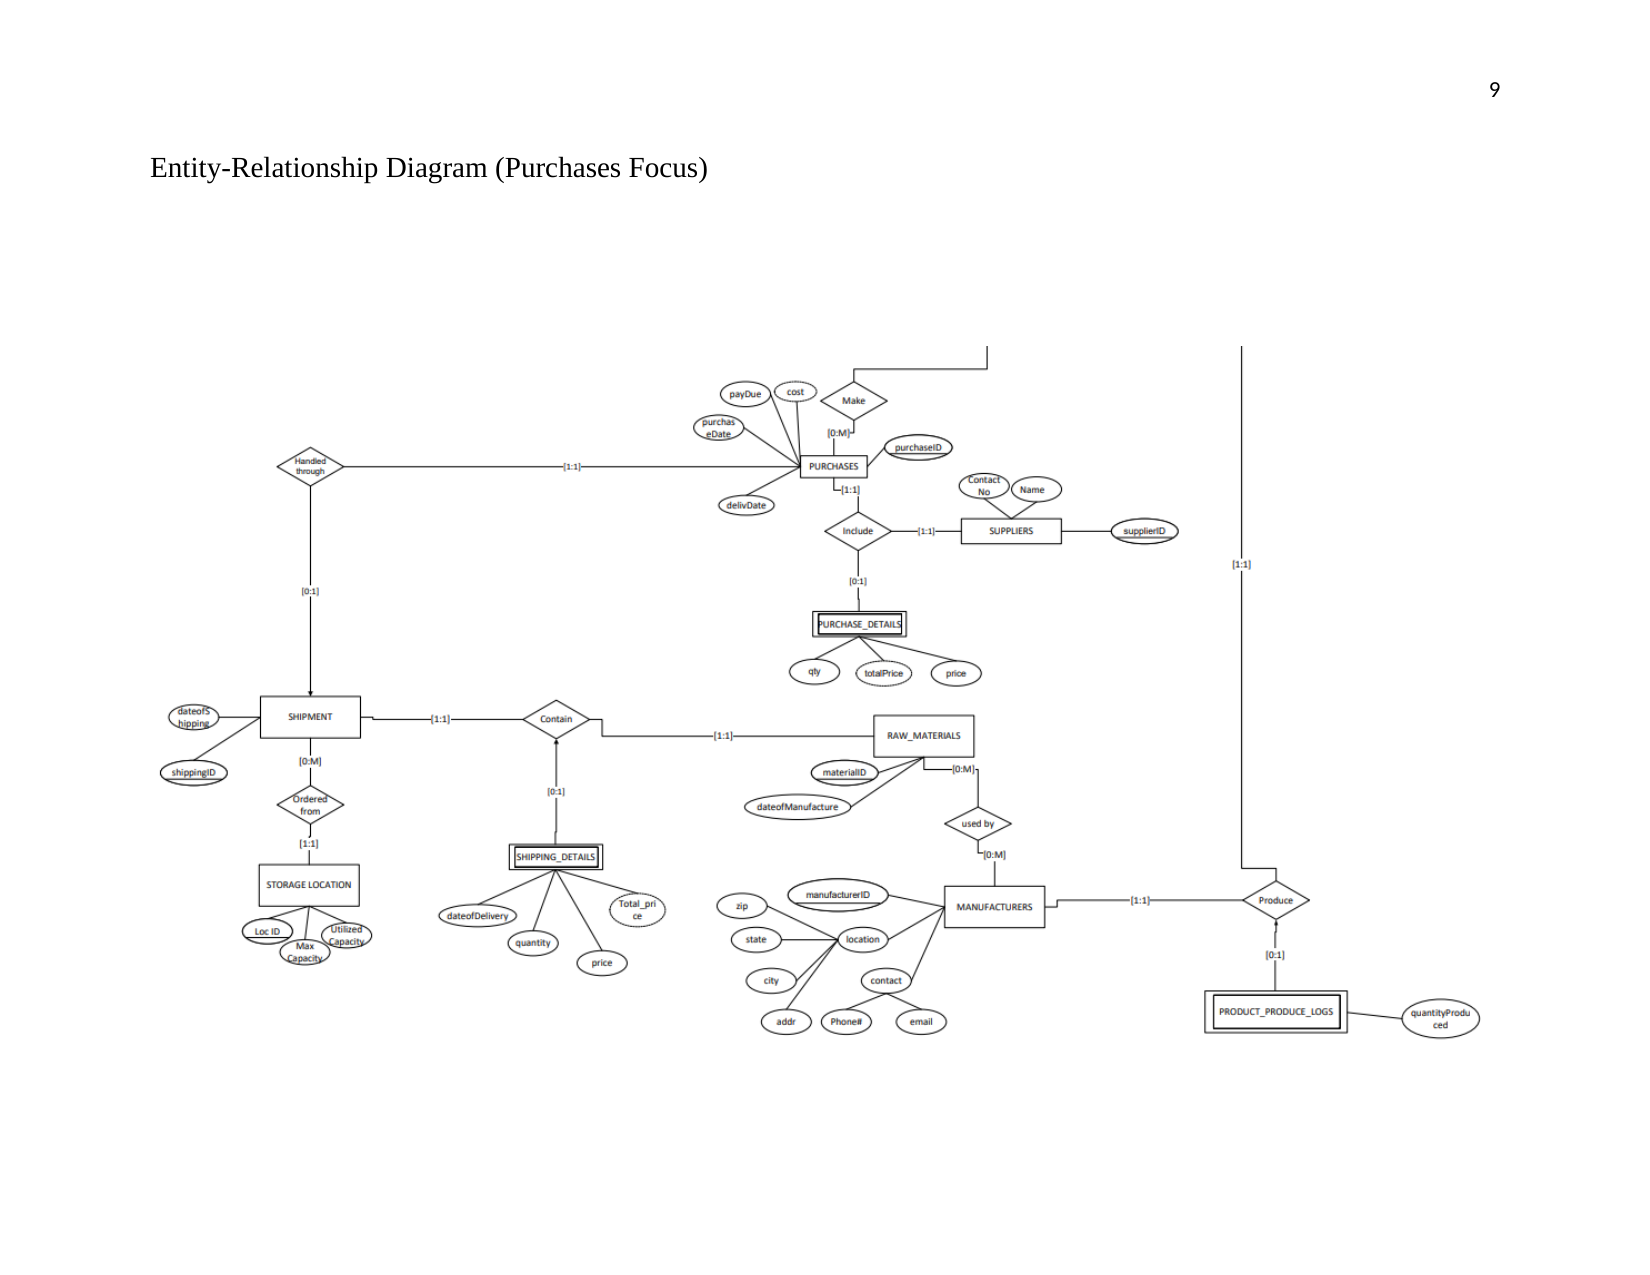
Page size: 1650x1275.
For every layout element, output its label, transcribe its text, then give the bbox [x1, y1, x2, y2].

text Entity-Relationship Diagram (Purchases Focus) [150, 150, 1500, 183]
picture [150, 346, 1500, 1065]
